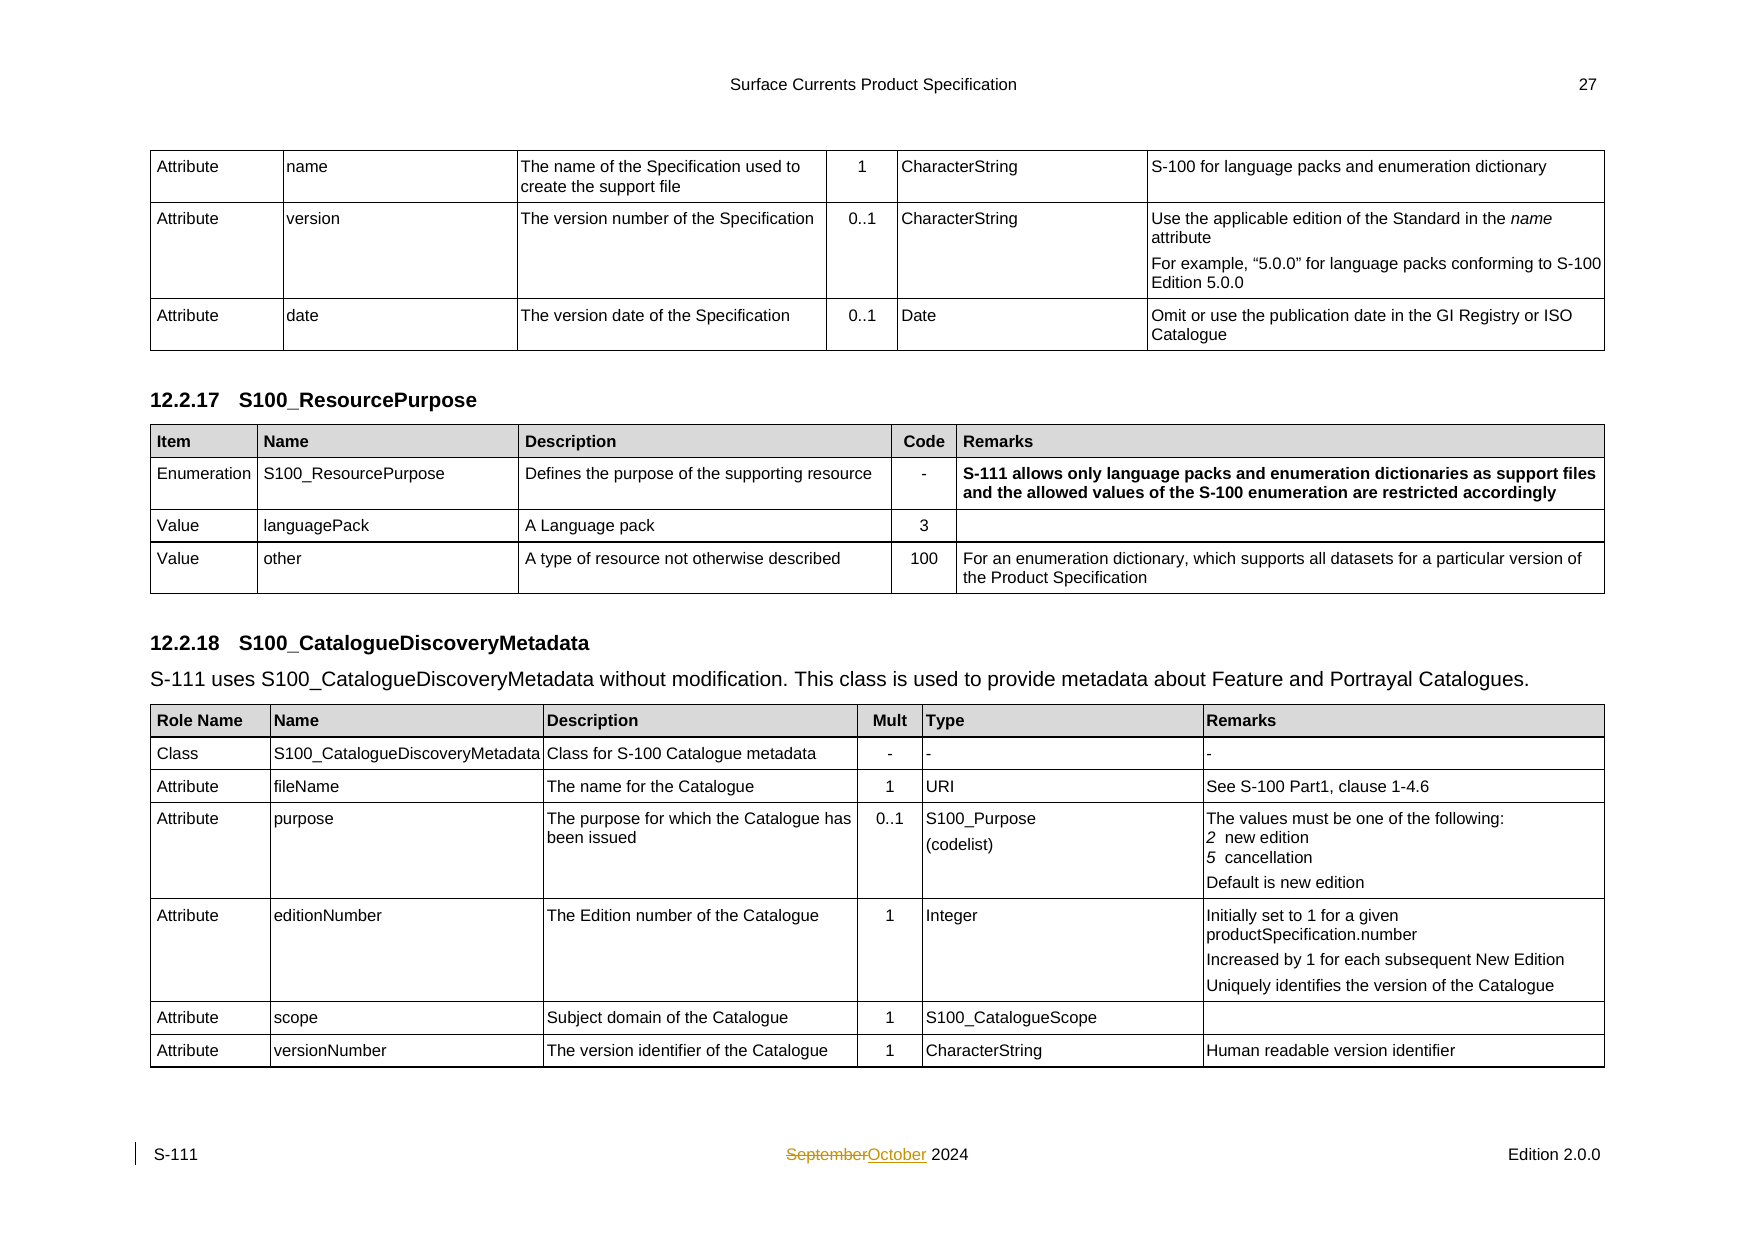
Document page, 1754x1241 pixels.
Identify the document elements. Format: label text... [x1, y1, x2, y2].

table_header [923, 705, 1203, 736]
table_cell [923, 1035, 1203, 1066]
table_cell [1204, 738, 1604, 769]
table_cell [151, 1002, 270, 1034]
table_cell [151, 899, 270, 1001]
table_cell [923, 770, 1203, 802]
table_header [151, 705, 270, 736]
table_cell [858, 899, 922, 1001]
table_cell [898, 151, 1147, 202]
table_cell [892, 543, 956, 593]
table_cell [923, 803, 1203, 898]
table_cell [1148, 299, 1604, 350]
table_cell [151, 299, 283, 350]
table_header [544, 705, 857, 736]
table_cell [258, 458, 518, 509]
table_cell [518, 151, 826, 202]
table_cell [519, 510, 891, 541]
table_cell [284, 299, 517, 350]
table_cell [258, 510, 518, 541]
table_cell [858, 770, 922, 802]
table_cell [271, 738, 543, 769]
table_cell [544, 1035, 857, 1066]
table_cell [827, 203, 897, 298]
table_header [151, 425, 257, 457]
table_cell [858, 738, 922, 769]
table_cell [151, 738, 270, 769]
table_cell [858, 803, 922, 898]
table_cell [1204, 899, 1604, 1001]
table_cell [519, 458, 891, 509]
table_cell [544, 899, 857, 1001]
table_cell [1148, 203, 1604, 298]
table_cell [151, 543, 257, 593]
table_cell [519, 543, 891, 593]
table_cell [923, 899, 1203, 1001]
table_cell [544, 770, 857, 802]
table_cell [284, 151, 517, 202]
subtitle S100_ResourcePurpose [150, 388, 1604, 412]
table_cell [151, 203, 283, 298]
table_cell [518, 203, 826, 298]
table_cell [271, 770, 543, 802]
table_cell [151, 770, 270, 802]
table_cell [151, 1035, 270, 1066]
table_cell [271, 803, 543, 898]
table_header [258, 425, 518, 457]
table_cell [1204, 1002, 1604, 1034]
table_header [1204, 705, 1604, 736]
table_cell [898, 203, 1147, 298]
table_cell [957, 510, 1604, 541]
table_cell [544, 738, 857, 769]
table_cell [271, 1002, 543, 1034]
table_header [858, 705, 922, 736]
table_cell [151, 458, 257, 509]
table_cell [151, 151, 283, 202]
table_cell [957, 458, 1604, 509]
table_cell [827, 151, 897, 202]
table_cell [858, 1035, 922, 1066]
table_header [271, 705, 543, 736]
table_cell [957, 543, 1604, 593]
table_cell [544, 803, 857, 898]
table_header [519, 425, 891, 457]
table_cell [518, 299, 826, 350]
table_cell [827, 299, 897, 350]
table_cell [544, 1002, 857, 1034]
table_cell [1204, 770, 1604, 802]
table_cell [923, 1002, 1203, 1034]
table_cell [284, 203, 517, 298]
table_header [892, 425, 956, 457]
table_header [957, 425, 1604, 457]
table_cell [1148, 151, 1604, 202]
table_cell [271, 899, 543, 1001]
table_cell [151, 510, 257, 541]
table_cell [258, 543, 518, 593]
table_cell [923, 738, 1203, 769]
subtitle S100_CatalogueDiscoveryMetadata [150, 631, 1604, 655]
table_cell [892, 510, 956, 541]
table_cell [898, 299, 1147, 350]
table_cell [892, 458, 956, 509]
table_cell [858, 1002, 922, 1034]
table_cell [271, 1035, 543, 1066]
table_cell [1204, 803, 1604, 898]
text S-111 uses S100_CatalogueDiscoveryMetadata without modification. This class is used to provide metadata about Feature and Portrayal Catalogues. [150, 667, 1604, 691]
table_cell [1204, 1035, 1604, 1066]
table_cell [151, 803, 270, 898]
